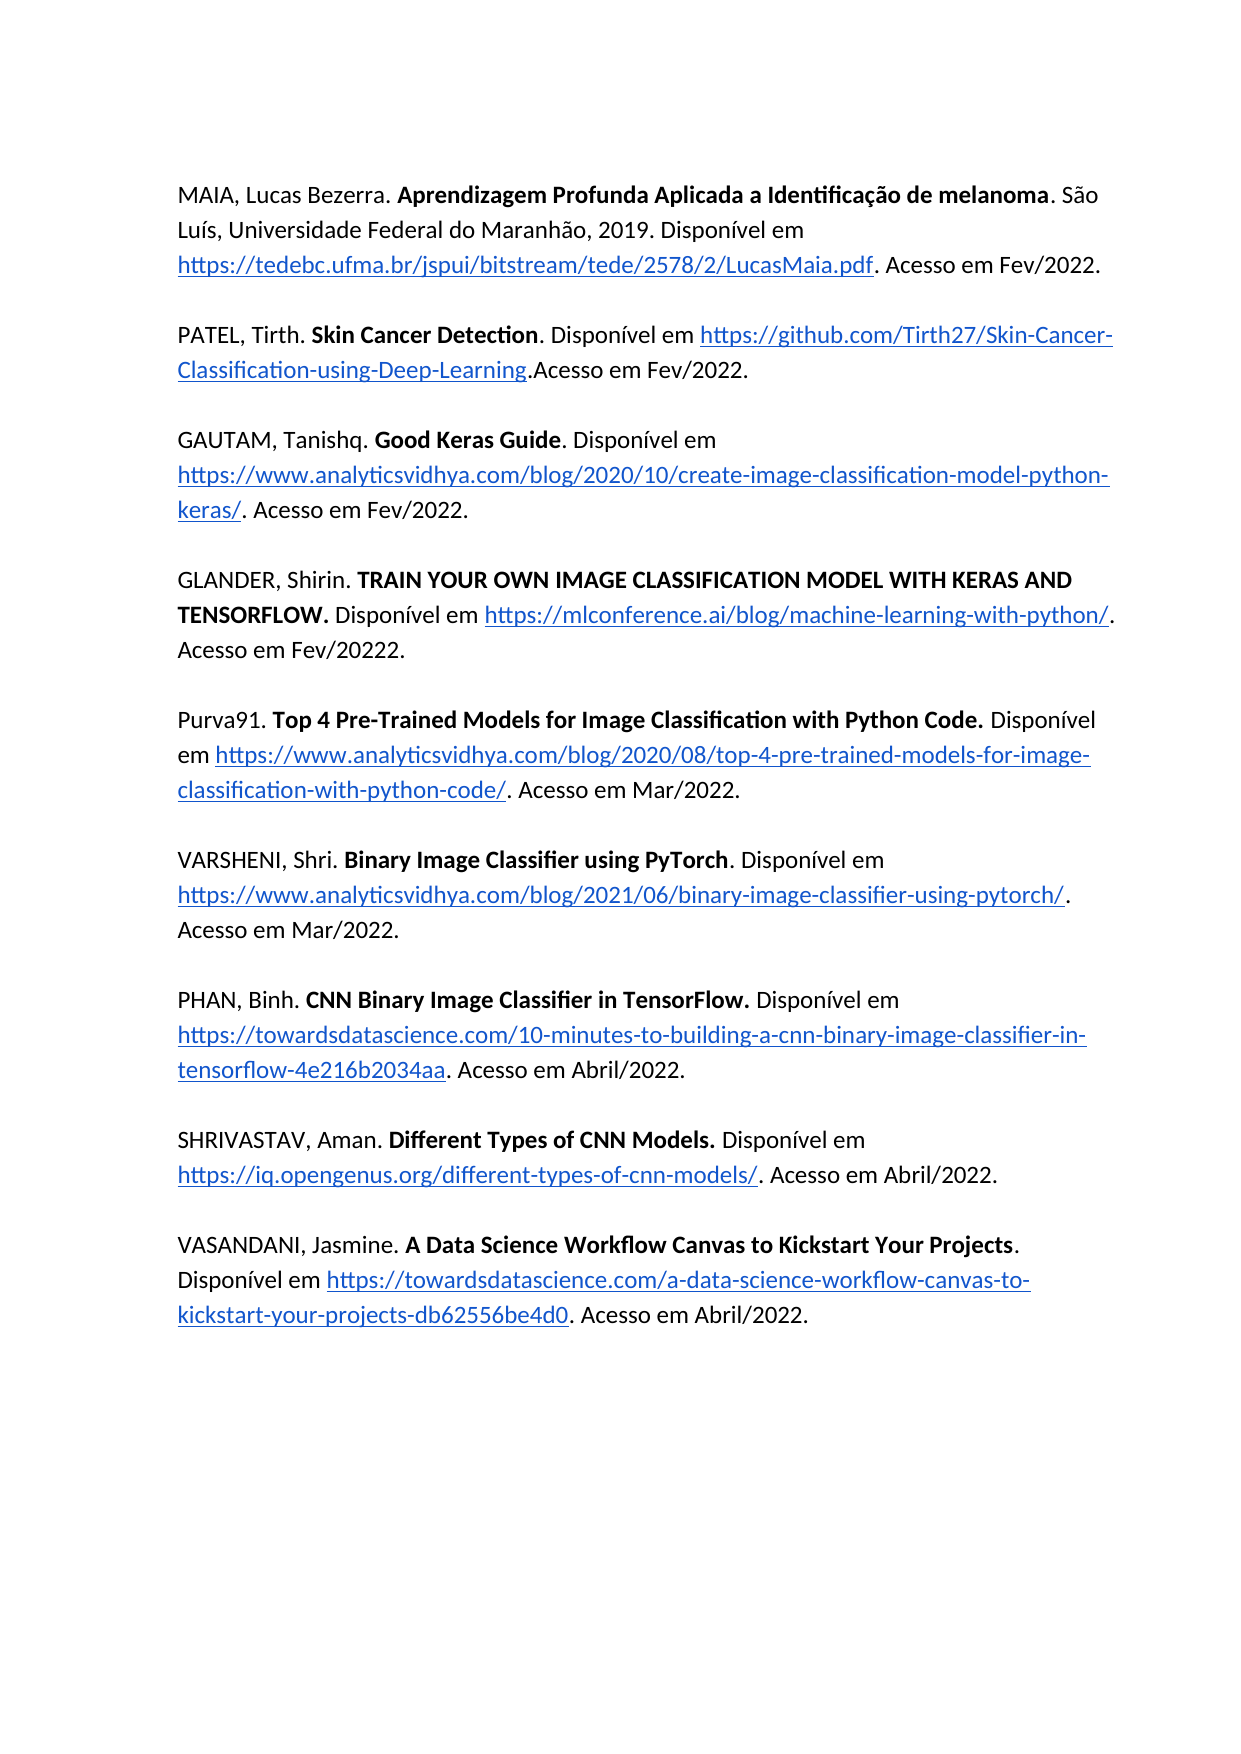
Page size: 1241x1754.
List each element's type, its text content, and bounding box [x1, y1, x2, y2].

text Purva91. Top 4 Pre-Trained Models for Image Classification with Python Code. Disponível em https://www.analyticsvidhya.com/blog/2020/08/top-4-pre-trained-models-for-image-classification-with-python-code/. Acesso em Mar/2022. [177, 704, 1122, 805]
text GAUTAM, Tanishq. Good Keras Guide. Disponível em https://www.analyticsvidhya.com/blog/2020/10/create-image-classification-model-python-keras/. Acesso em Fev/2022. [177, 424, 1122, 525]
text MAIA, Lucas Bezerra. Aprendizagem Profunda Aplicada a Identificação de melanoma. São Luís, Universidade Federal do Maranhão, 2019. Disponível em https://tedebc.ufma.br/jspui/bitstream/tede/2578/2/LucasMaia.pdf. Acesso em Fev/2022. [177, 179, 1122, 280]
text SHRIVASTAV, Aman. Different Types of CNN Models. Disponível em https://iq.opengenus.org/different-types-of-cnn-models/. Acesso em Abril/2022. [177, 1124, 1122, 1190]
text GLANDER, Shirin. TRAIN YOUR OWN IMAGE CLASSIFICATION MODEL WITH KERAS AND TENSORFLOW. Disponível em https://mlconference.ai/blog/machine-learning-with-python/. Acesso em Fev/20222. [177, 564, 1122, 665]
text PHAN, Binh. CNN Binary Image Classifier in TensorFlow. Disponível em https://towardsdatascience.com/10-minutes-to-building-a-cnn-binary-image-classifier-in-tensorflow-4e216b2034aa. Acesso em Abril/2022. [177, 984, 1122, 1085]
text VASANDANI, Jasmine. A Data Science Workflow Canvas to Kickstart Your Projects. Disponível em https://towardsdatascience.com/a-data-science-workflow-canvas-to-kickstart-your-projects-db62556be4d0. Acesso em Abril/2022. [177, 1229, 1122, 1330]
text PATEL, Tirth. Skin Cancer Detection. Disponível em https://github.com/Tirth27/Skin-Cancer-Classification-using-Deep-Learning.Acesso em Fev/2022. [177, 319, 1122, 385]
text VARSHENI, Shri. Binary Image Classifier using PyTorch. Disponível em https://www.analyticsvidhya.com/blog/2021/06/binary-image-classifier-using-pytorch/. Acesso em Mar/2022. [177, 844, 1122, 945]
